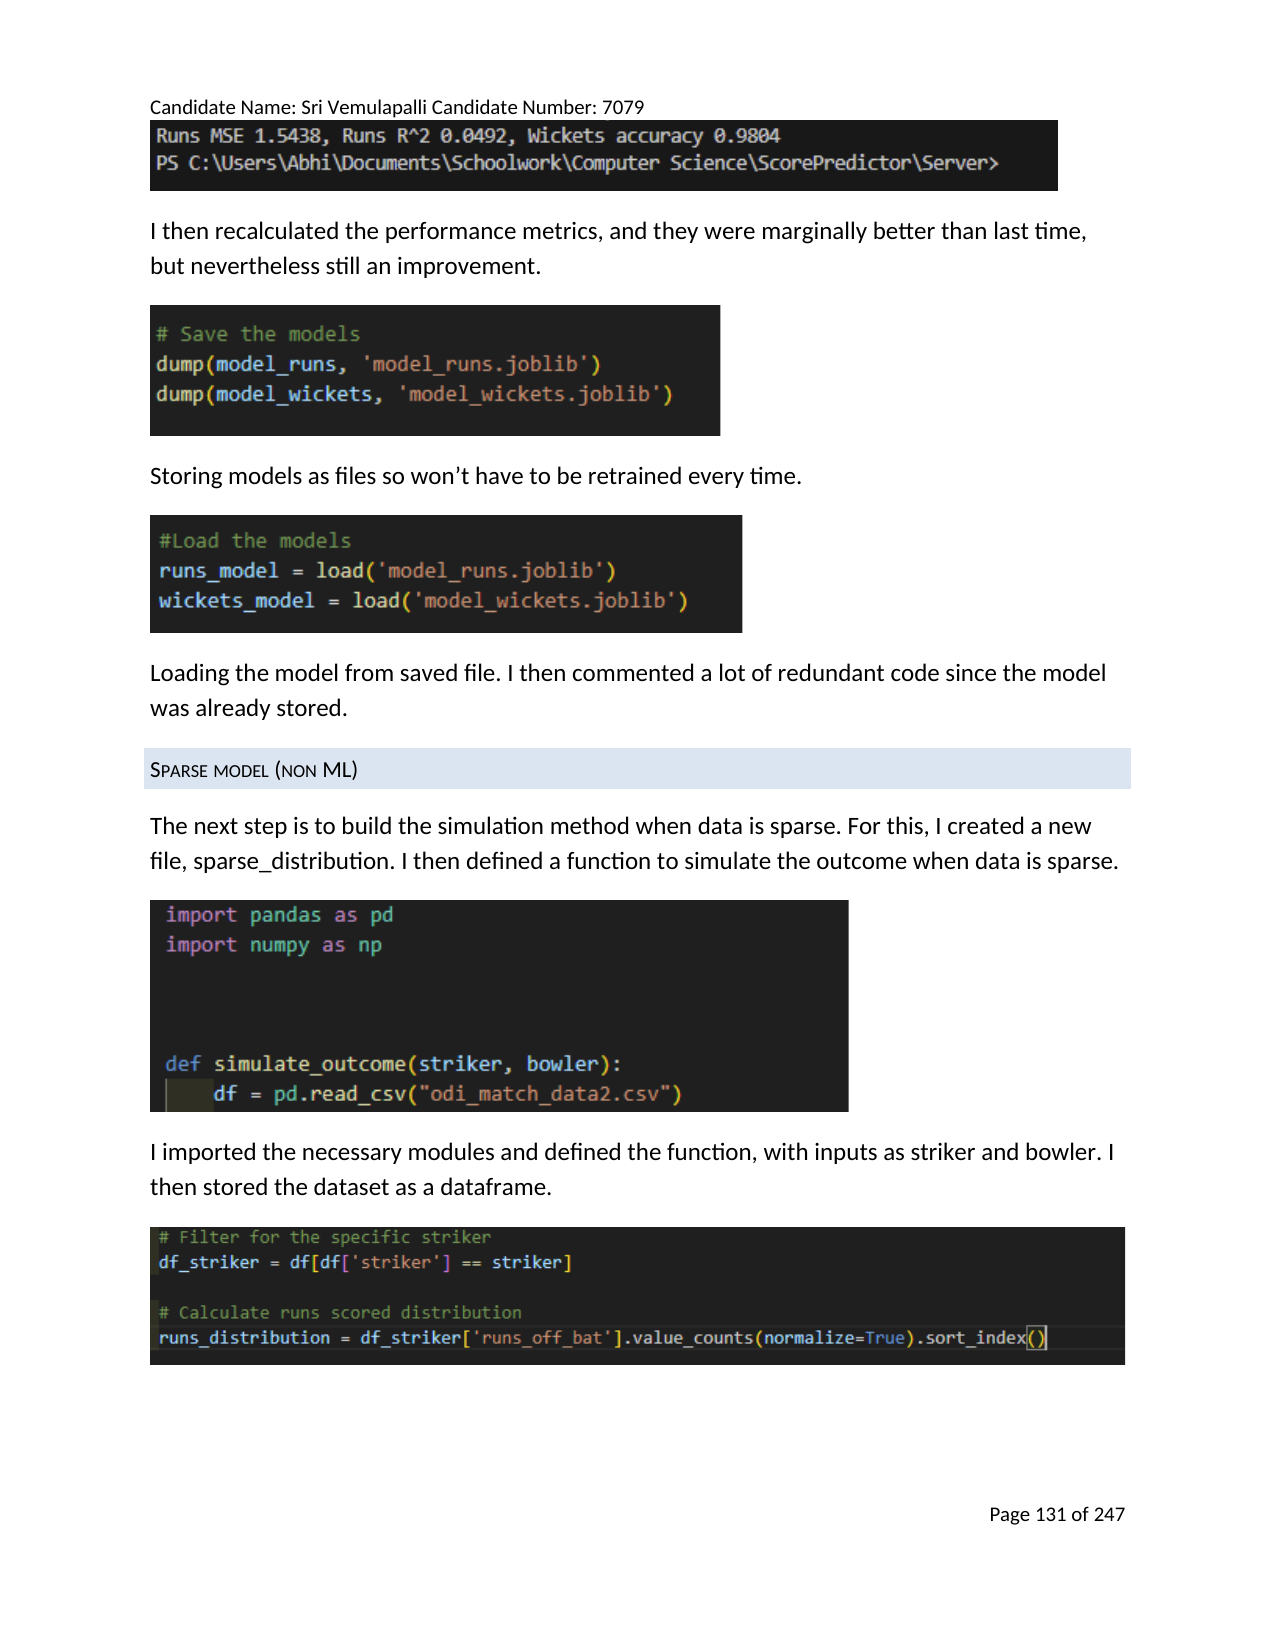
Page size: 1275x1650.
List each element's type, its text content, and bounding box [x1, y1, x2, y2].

picture [150, 1227, 1125, 1365]
picture [150, 900, 849, 1112]
text Loading the model from saved file. I then commented a lot of redundant code since the model was already stored. [150, 658, 1125, 723]
subtitle Sparse model (non ML) [150, 755, 1125, 783]
text I imported the necessary modules and defined the function, with inputs as striker and bowler. I then stored the dataset as a dataframe. [150, 1136, 1125, 1202]
picture [150, 515, 743, 633]
text I then recalculated the performance metrics, and they were marginally better than last time, but nevertheless still an improvement. [150, 215, 1125, 280]
picture [150, 305, 721, 436]
text Storing models as files so won’t have to be retrained every time. [150, 460, 1125, 491]
text The next step is to build the simulation method when data is sparse. For this, I created a new file, sparse_distribution. I then defined a function to simulate the outcome when data is sparse. [150, 810, 1125, 875]
picture [150, 120, 1058, 191]
